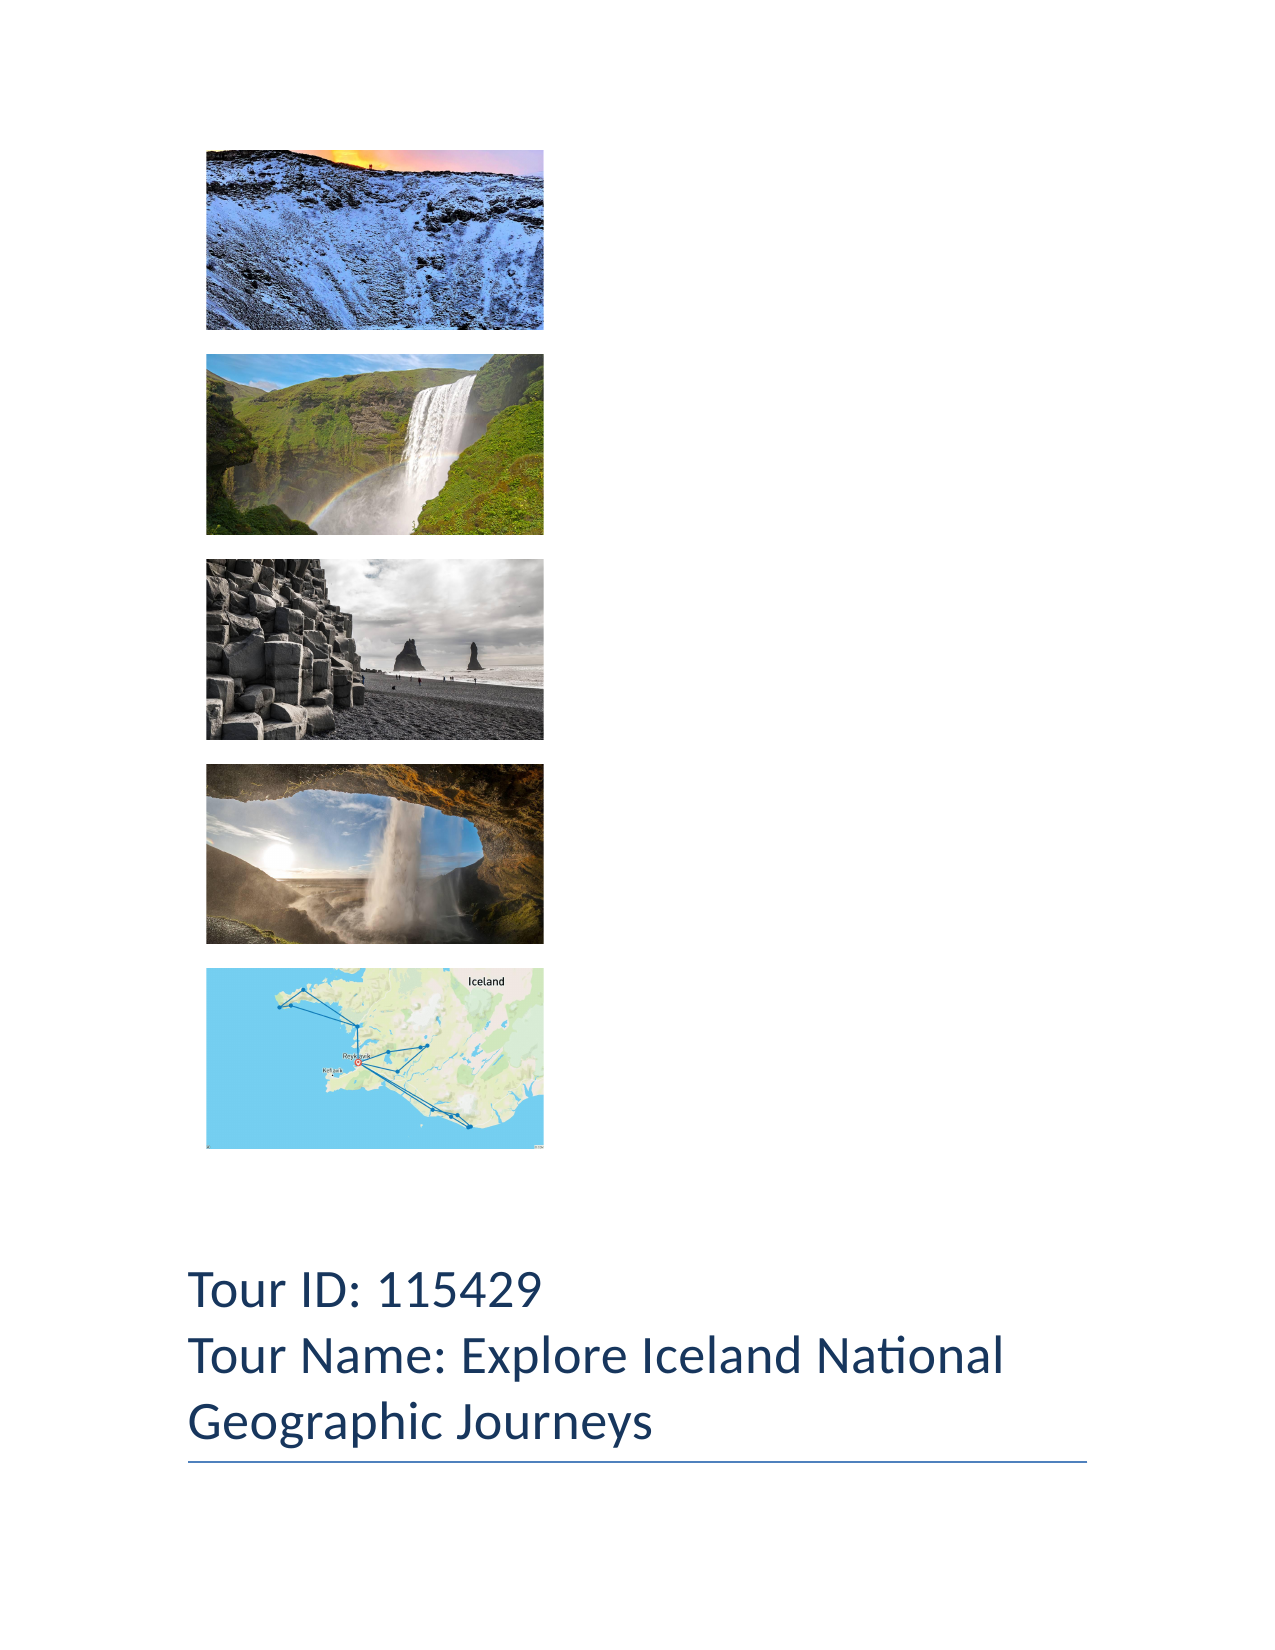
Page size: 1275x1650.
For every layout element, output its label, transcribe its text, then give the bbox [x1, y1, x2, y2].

picture [206, 150, 544, 330]
picture [206, 559, 544, 740]
picture [206, 764, 544, 944]
picture [206, 968, 544, 1149]
picture [206, 354, 544, 535]
title Tour ID: 115429 Tour Name: Explore Iceland National Geographic Journeys [187, 1255, 1087, 1463]
